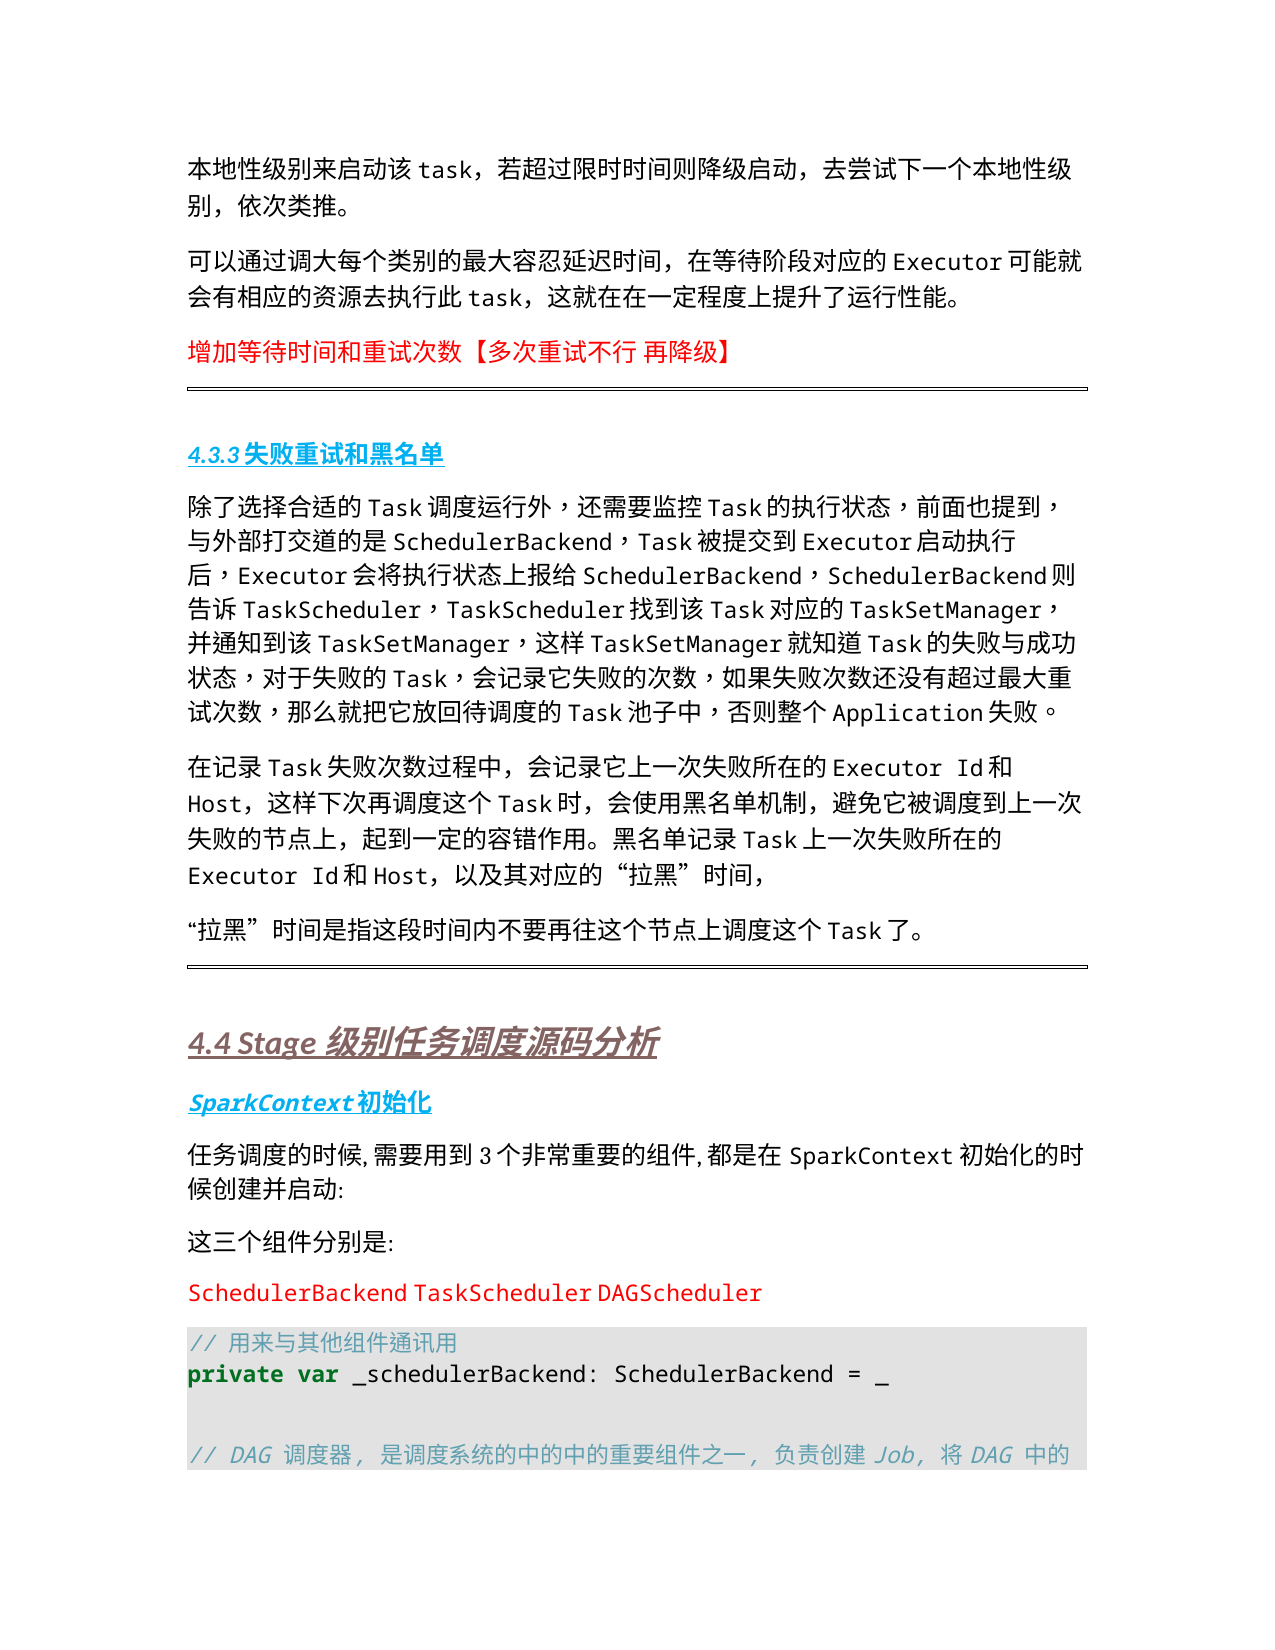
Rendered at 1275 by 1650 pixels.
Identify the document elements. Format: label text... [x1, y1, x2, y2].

text // 用来与其他组件通讯用 private var _schedulerBackend: SchedulerBackend = _ [458, 1327, 1087, 1389]
text 在记录Task失败次数过程中，会记录它上一次失败所在的Executor Id和Host，这样下次再调度这个Task时，会使用黑名单机制，避免它被调度到上一次失败的节点上，起到一定的容错作用。黑名单记录Task上一次失败所在的Executor Id和Host，以及其对应的“拉黑”时间， [187, 747, 1087, 892]
text 除了选择合适的Task调度运行外，还需要监控Task的执行状态，前面也提到，与外部打交道的是SchedulerBackend，Task被提交到Executor启动执行后，Executor会将执行状态上报给SchedulerBackend，SchedulerBackend则告诉TaskScheduler，TaskScheduler找到该Task对应的TaskSetManager，并通知到该TaskSetManager，这样TaskSetManager就知道Task的失败与成功状态，对于失败的Task，会记录它失败的次数，如果失败次数还没有超过最大重试次数，那么就把它放回待调度的Task池子中，否则整个Application失败。 [187, 490, 1087, 728]
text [187, 1410, 1087, 1470]
text 可以通过调大每个类别的最大容忍延迟时间，在等待阶段对应的Executor可能就会有相应的资源去执行此task，这就在在一定程度上提升了运行性能。 [187, 241, 1087, 314]
text 任务调度的时候, 需要用到 3 个非常重要的组件, 都是在 SparkContext 初始化的时候创建并启动: [187, 1137, 1087, 1205]
subtitle SparkContext初始化 [187, 1084, 1087, 1118]
subtitle 4.4 Stage 级别任务调度源码分析 [187, 1015, 1087, 1064]
text 这三个组件分别是: [187, 1224, 1087, 1258]
subtitle 4.3.3 失败重试和黑名单 [187, 437, 1087, 471]
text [187, 150, 1087, 222]
text “拉黑”时间是指这段时间内不要再往这个节点上调度这个Task了。 [187, 911, 1087, 947]
text SchedulerBackend TaskScheduler DAGScheduler [187, 1277, 1087, 1308]
text 增加等待时间和重试次数【多次重试不行 再降级】 [187, 332, 1087, 369]
